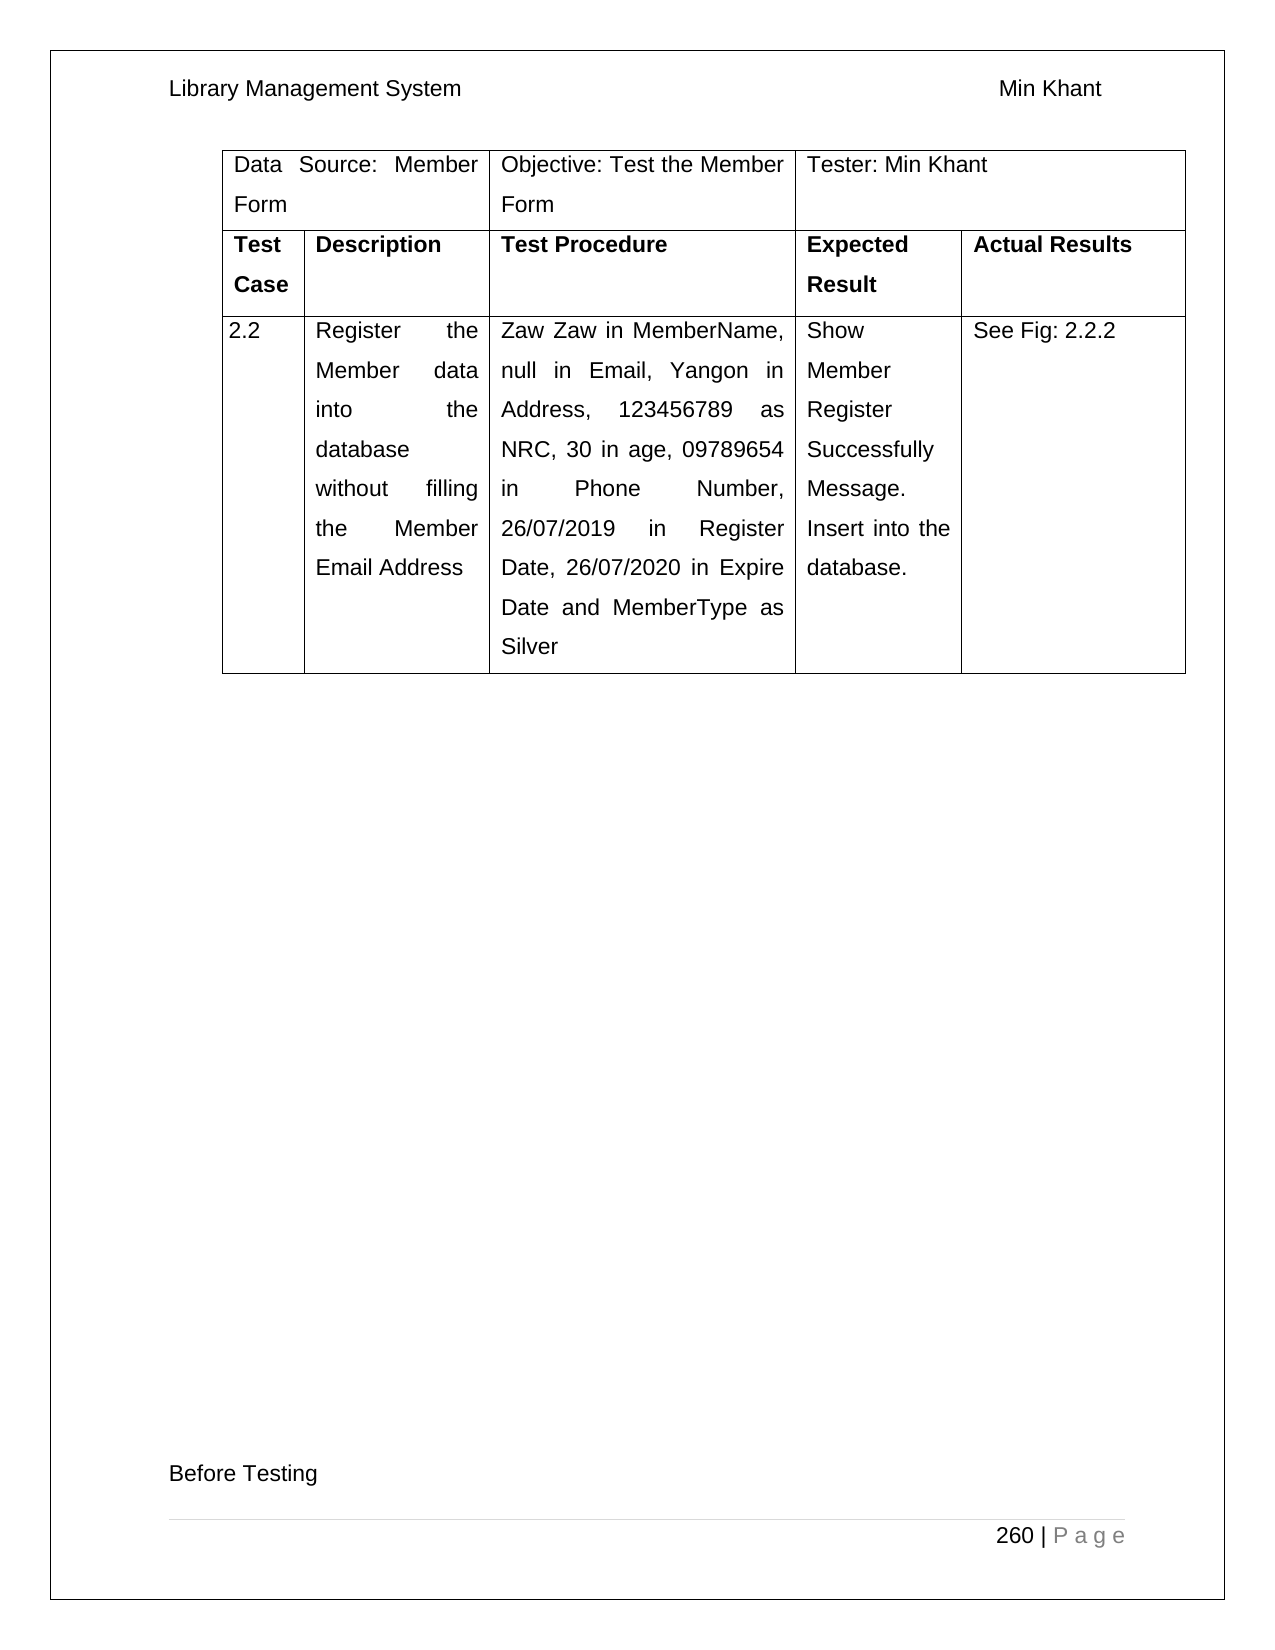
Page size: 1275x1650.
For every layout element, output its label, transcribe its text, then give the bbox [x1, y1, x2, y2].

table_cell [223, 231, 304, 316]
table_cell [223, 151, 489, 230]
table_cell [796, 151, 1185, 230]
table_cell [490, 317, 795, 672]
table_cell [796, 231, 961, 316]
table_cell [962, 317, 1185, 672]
text Before Testing [169, 1459, 1125, 1486]
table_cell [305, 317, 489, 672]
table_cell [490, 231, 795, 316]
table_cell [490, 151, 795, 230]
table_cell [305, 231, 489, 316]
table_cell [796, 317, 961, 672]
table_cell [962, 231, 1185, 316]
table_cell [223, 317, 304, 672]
